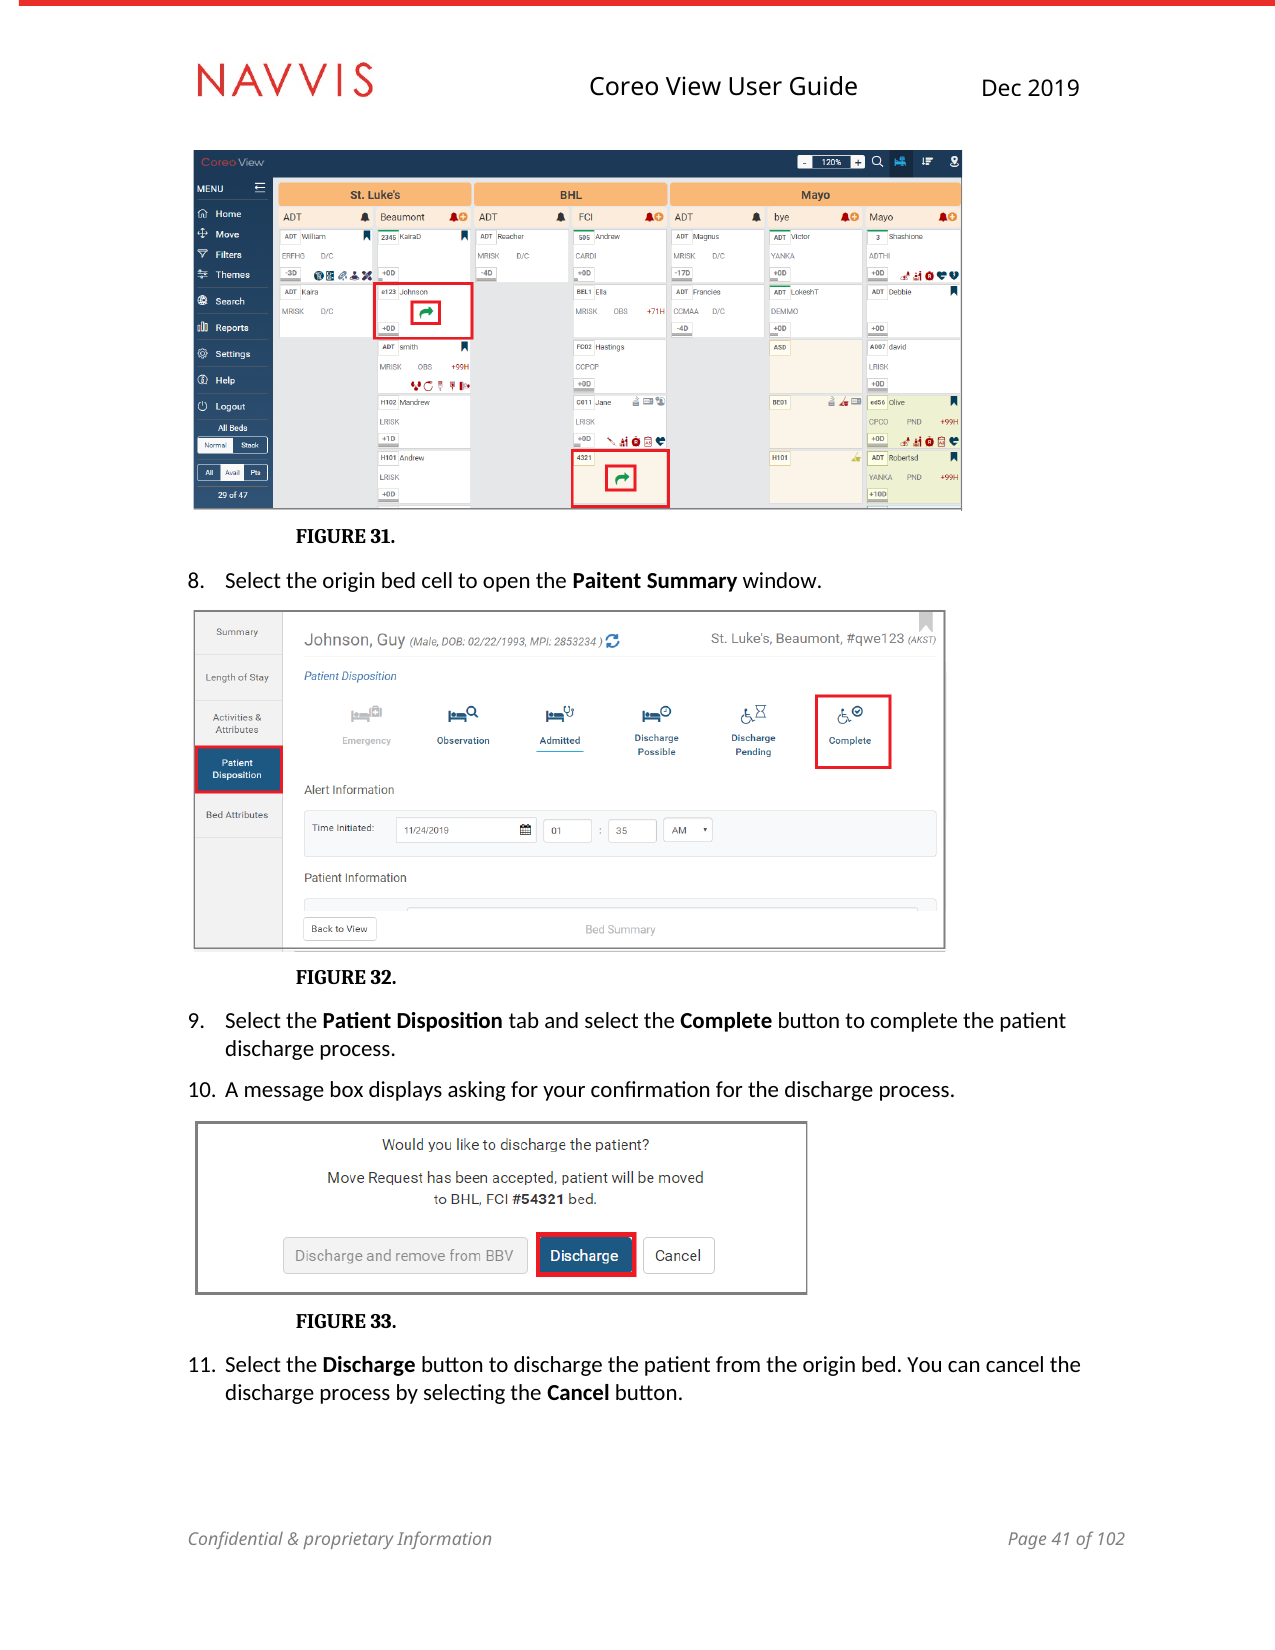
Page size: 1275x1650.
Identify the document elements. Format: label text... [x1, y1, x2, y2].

picture [193, 150, 963, 511]
picture [193, 610, 947, 952]
picture [193, 1119, 808, 1296]
list A message box displays asking for your confirmation for the discharge process. [187, 1075, 1087, 1103]
list Select the Patient Disposition tab and select the Complete button to complete the patient discharge process. [187, 1007, 1087, 1063]
picture [187, 55, 383, 104]
list Select the Discharge button to discharge the patient from the origin bed. You can cancel the discharge process by selecting the Cancel button. [187, 1350, 1087, 1406]
list Select the origin bed cell to open the Paitent Summary window. [187, 566, 1087, 594]
